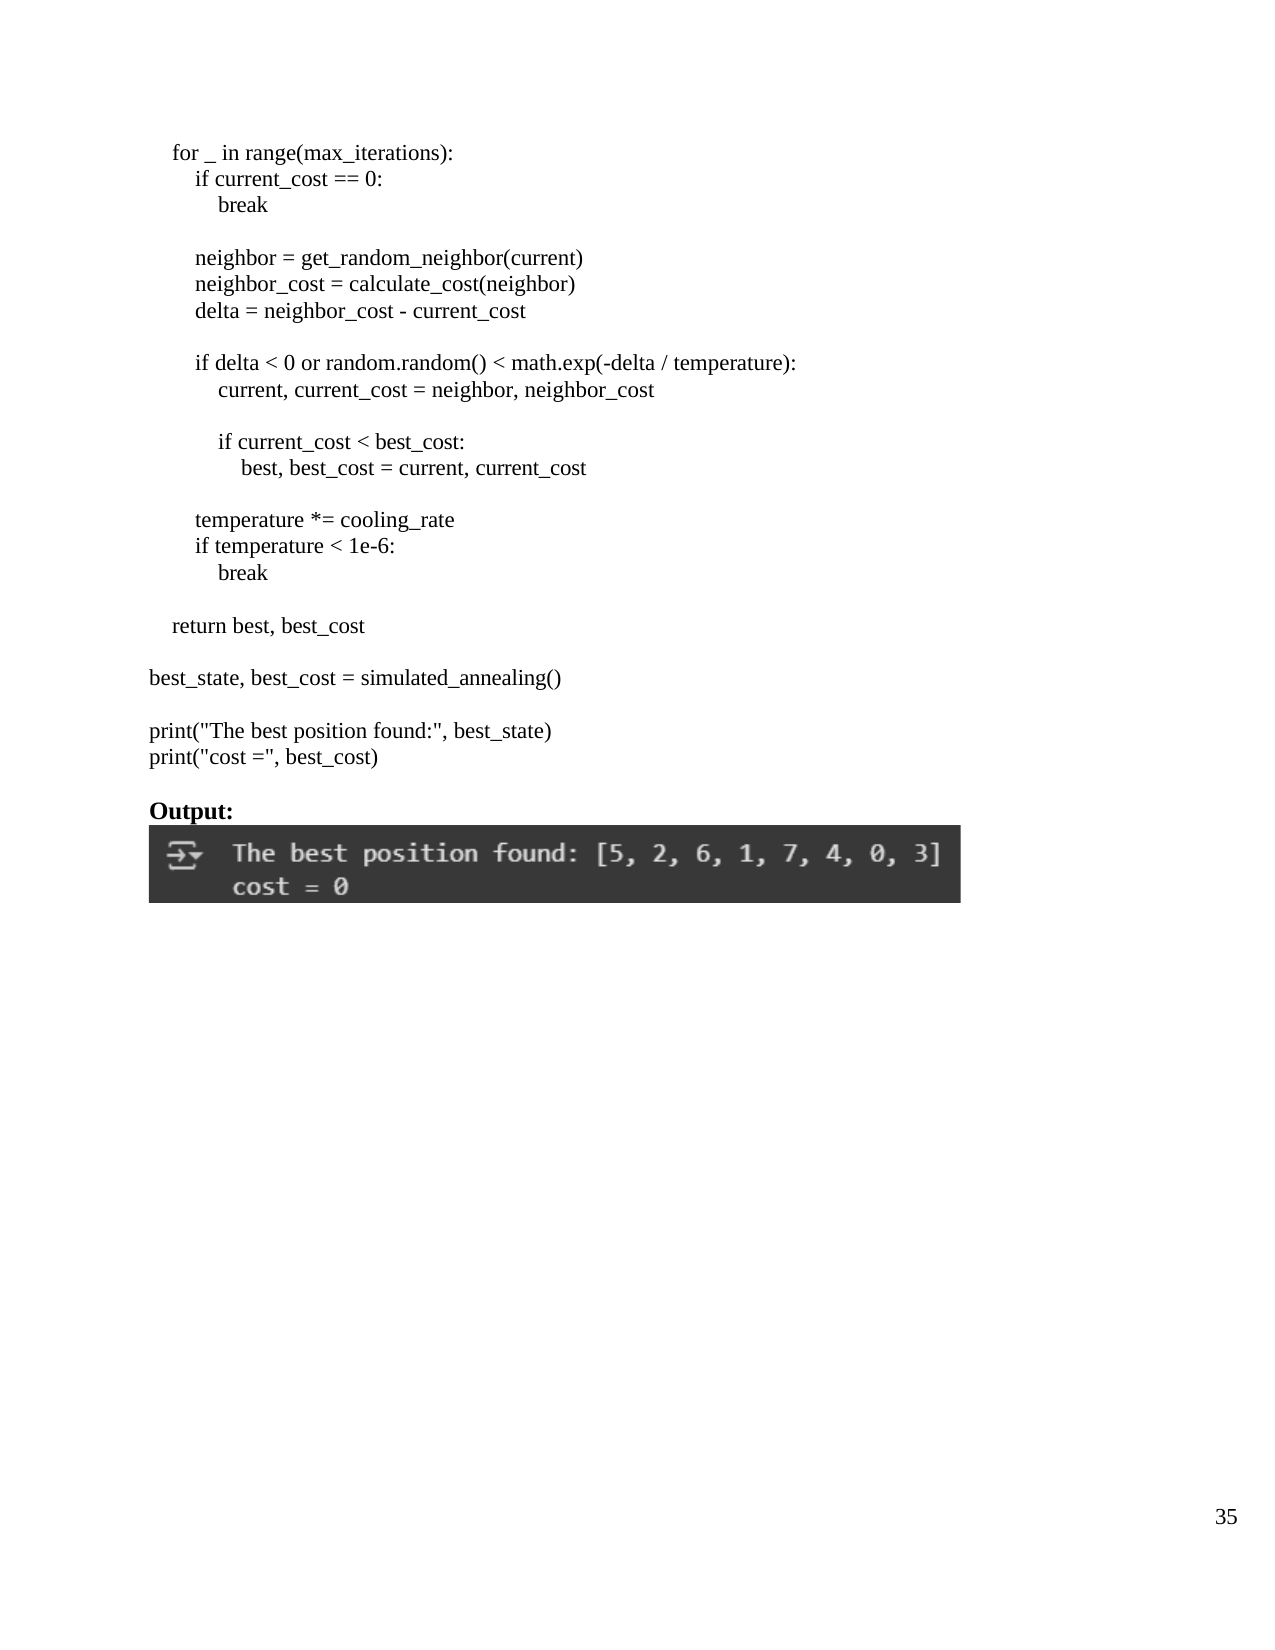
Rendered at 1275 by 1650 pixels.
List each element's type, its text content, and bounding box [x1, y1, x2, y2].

text for _ in range(max_iterations): if current_cost == 0: [172, 139, 458, 191]
text print("The best position found:", best_state) print("cost =", best_cost) [149, 718, 609, 769]
text best_state, best_cost = simulated_annealing() [149, 664, 1237, 691]
text break [218, 559, 1237, 586]
text if current_cost < best_cost: [218, 428, 1237, 454]
text if delta < 0 or random.random() < math.exp(-delta / temperature): current, current_cost = neighbor, neighbor_cost [195, 349, 803, 402]
subtitle Output: [149, 796, 1237, 825]
text temperature *= cooling_rate if temperature < 1e-6: [195, 507, 458, 559]
text neighbor = get_random_neighbor(current) neighbor_cost = calculate_cost(neighbor) delta = neighbor_cost - current_cost [195, 244, 609, 323]
text return best, best_cost [172, 612, 1237, 638]
picture [148, 825, 961, 903]
text break [218, 191, 1237, 218]
text best, best_cost = current, current_cost [241, 454, 1237, 481]
